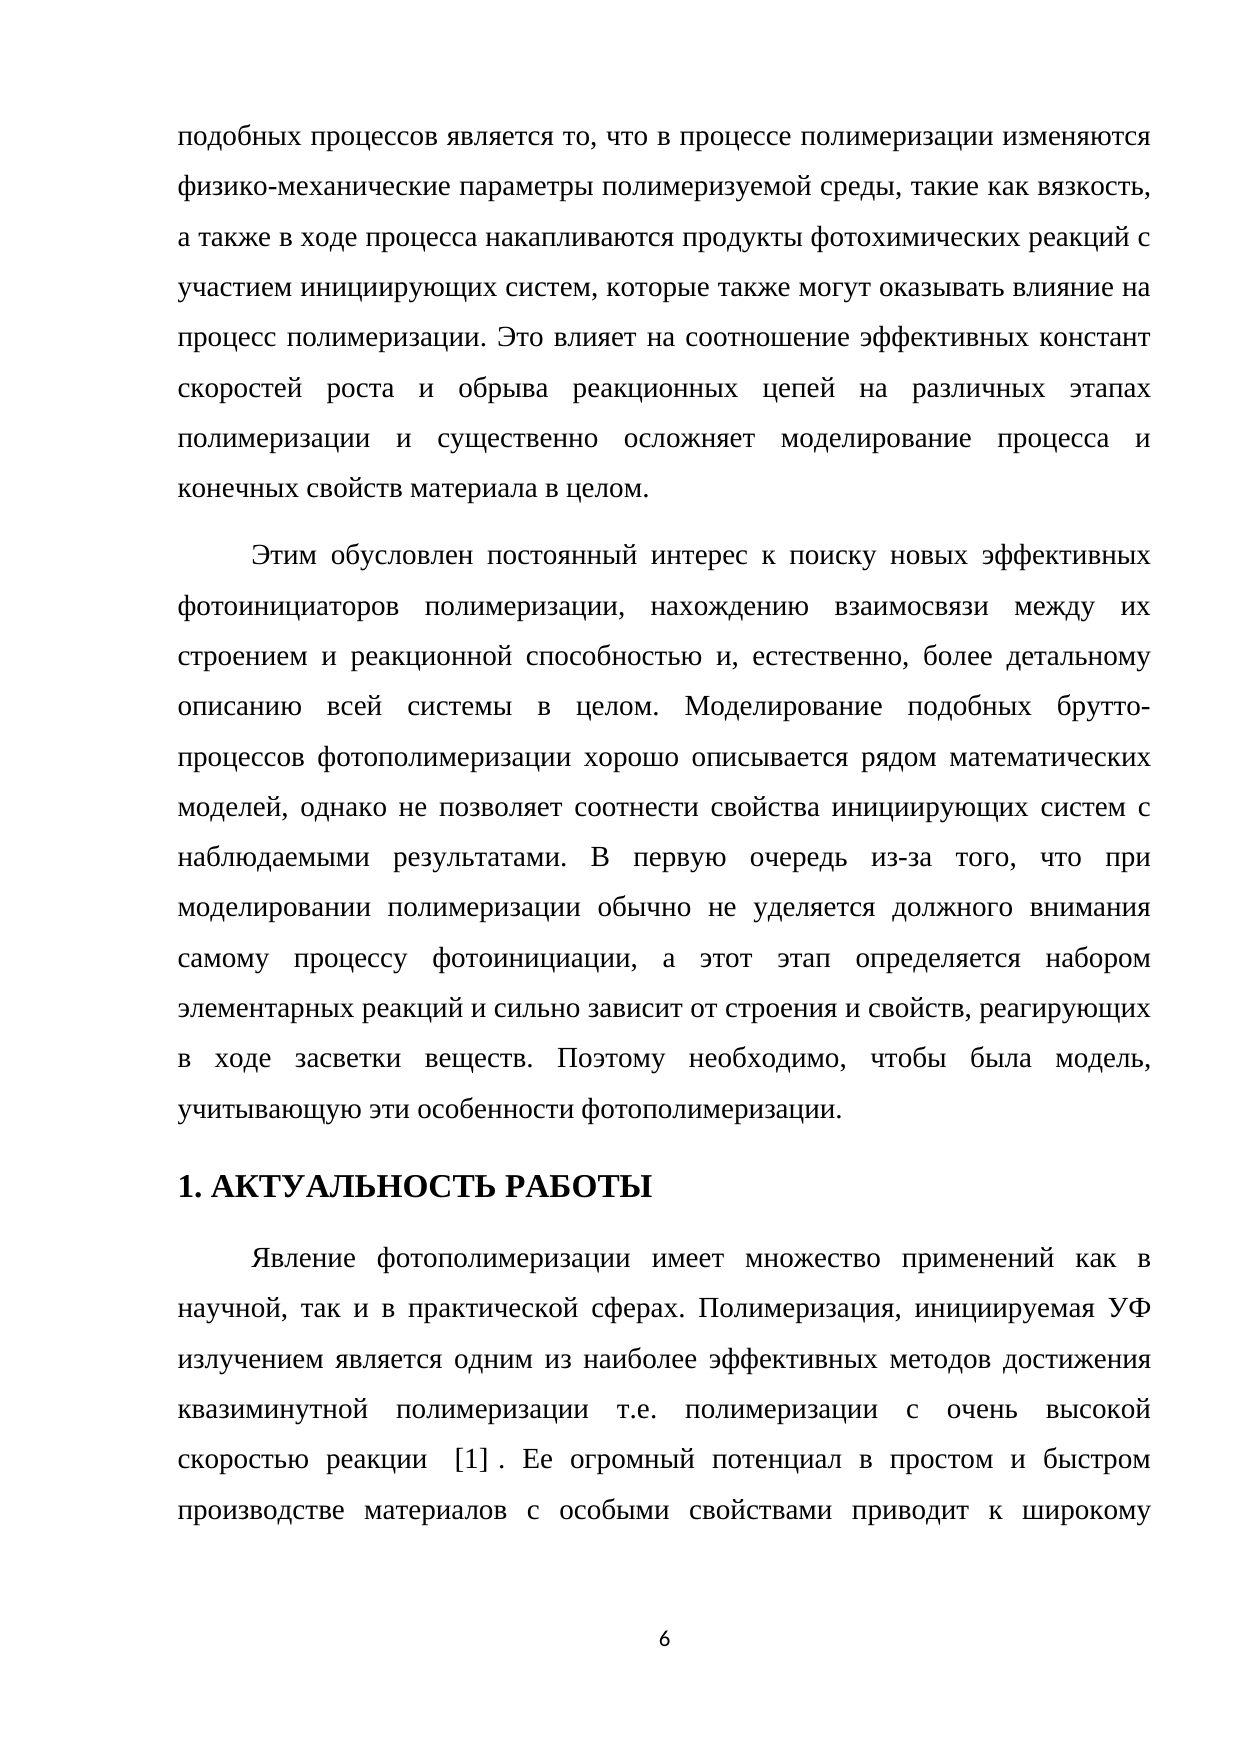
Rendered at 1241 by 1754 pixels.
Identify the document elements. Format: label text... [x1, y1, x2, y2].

text Актуальность работы [177, 1166, 1152, 1204]
text Этим обусловлен постоянный интерес к поиску новых эффективных фотоинициаторов полимеризации, нахождению взаимосвязи между их строением и реакционной способностью и, естественно, более детальному описанию всей системы в целом. Моделирование подобных брутто-процессов фотополимеризации хорошо описывается рядом математических моделей, однако не позволяет соотнести свойства инициирующих систем с наблюдаемыми результатами. В первую очередь из-за того, что при моделировании полимеризации обычно не уделяется должного внимания самому процессу фотоинициации, а этот этап определяется набором элементарных реакций и сильно зависит от строения и свойств, реагирующих в ходе засветки веществ. Поэтому необходимо, чтобы была модель, учитывающую эти особенности фотополимеризации. [177, 537, 1152, 1124]
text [177, 118, 1152, 504]
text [177, 1240, 1152, 1525]
